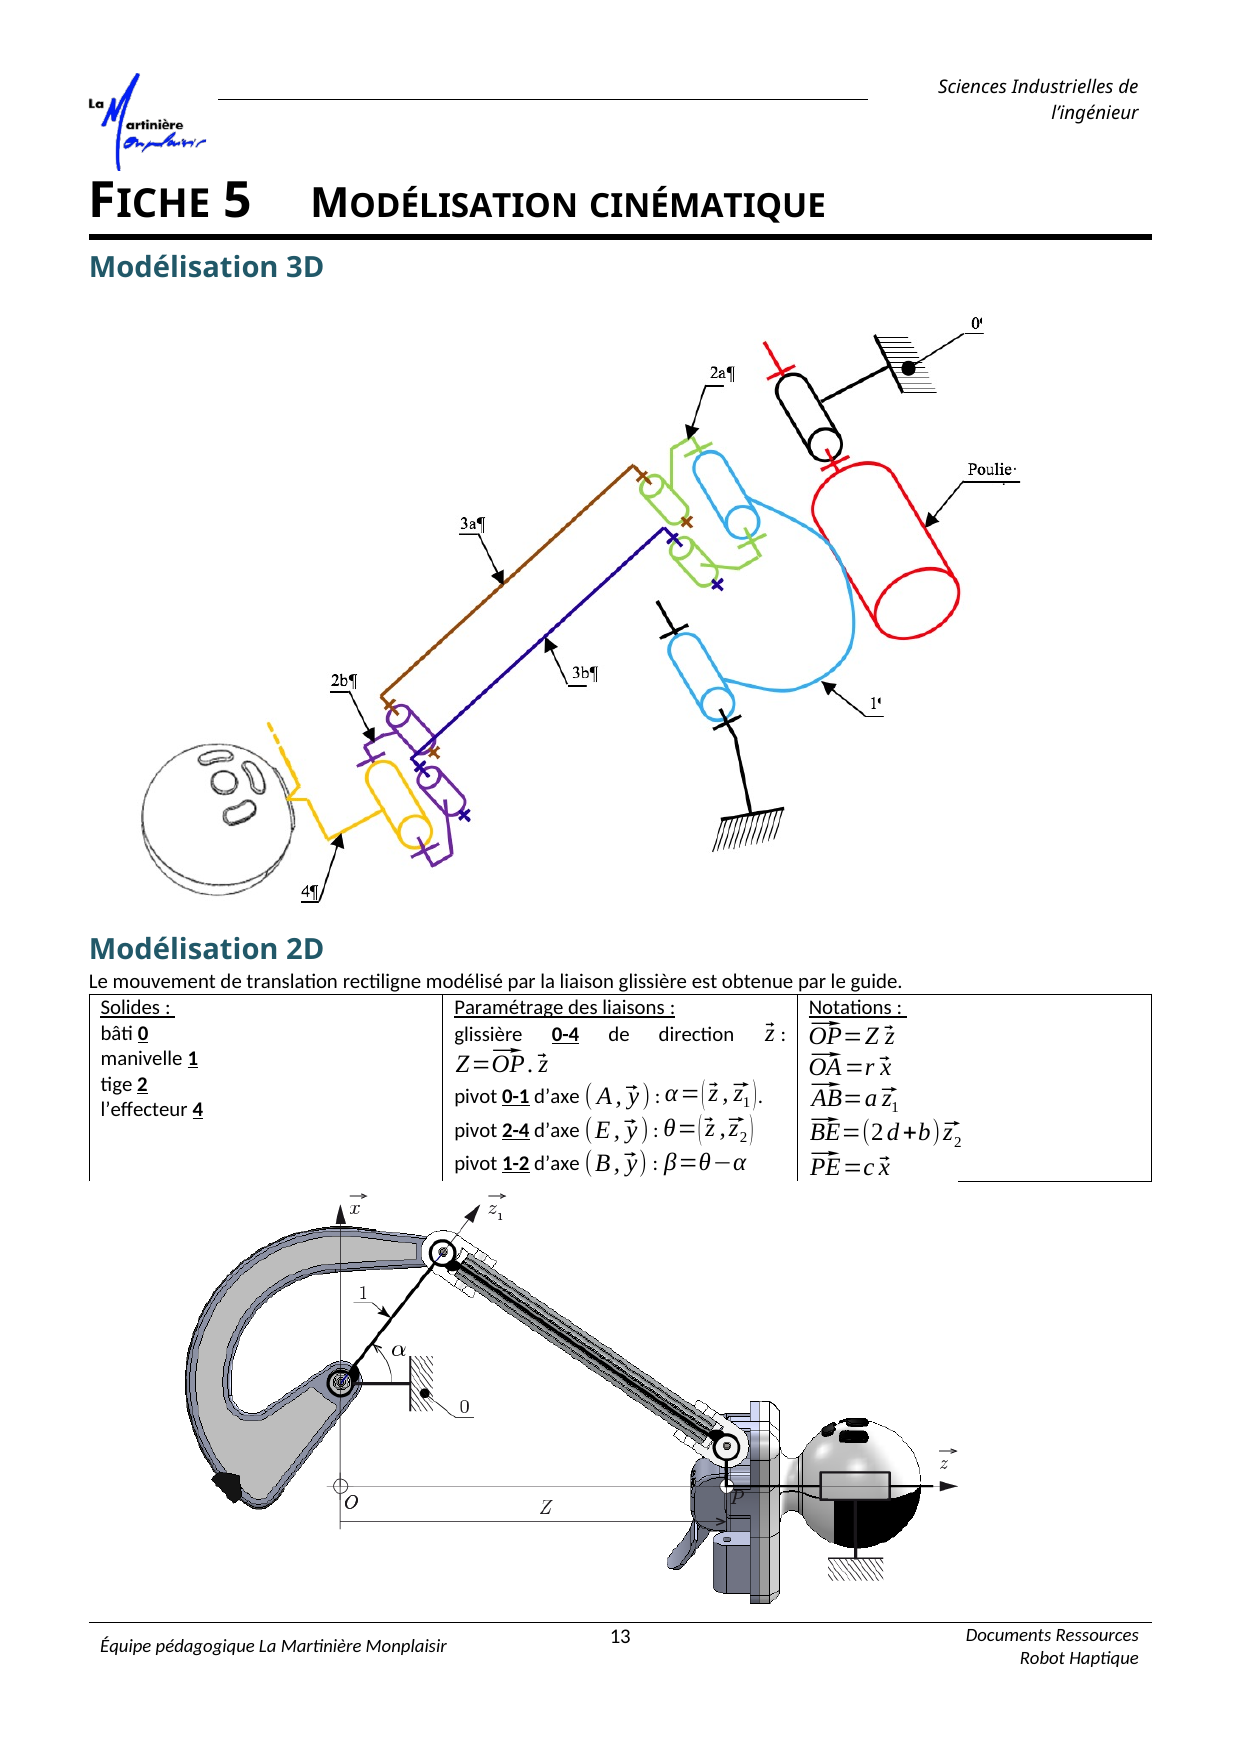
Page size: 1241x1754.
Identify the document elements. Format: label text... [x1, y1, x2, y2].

table_header Notations : [798, 995, 1151, 1181]
subtitle Modélisation 3D [89, 246, 1152, 286]
table_header Solides : bâti 0 manivelle 1 tige 2 l’effecteur 4 [90, 995, 442, 1181]
subtitle Modélisation 2D [89, 928, 1152, 968]
picture [88, 311, 1021, 922]
subtitle Modélisation cinématique [89, 164, 1152, 234]
text Le mouvement de translation rectiligne modélisé par la liaison glissière est obtenue par le guide. [89, 968, 1152, 993]
table_header Paramétrage des liaisons : glissière 0-4 de direction : pivot 0-1 d’axe : . pivot 2-4 d’axe : pivot 1-2 d’axe : [443, 995, 797, 1181]
picture [88, 1181, 958, 1616]
picture [88, 73, 207, 171]
